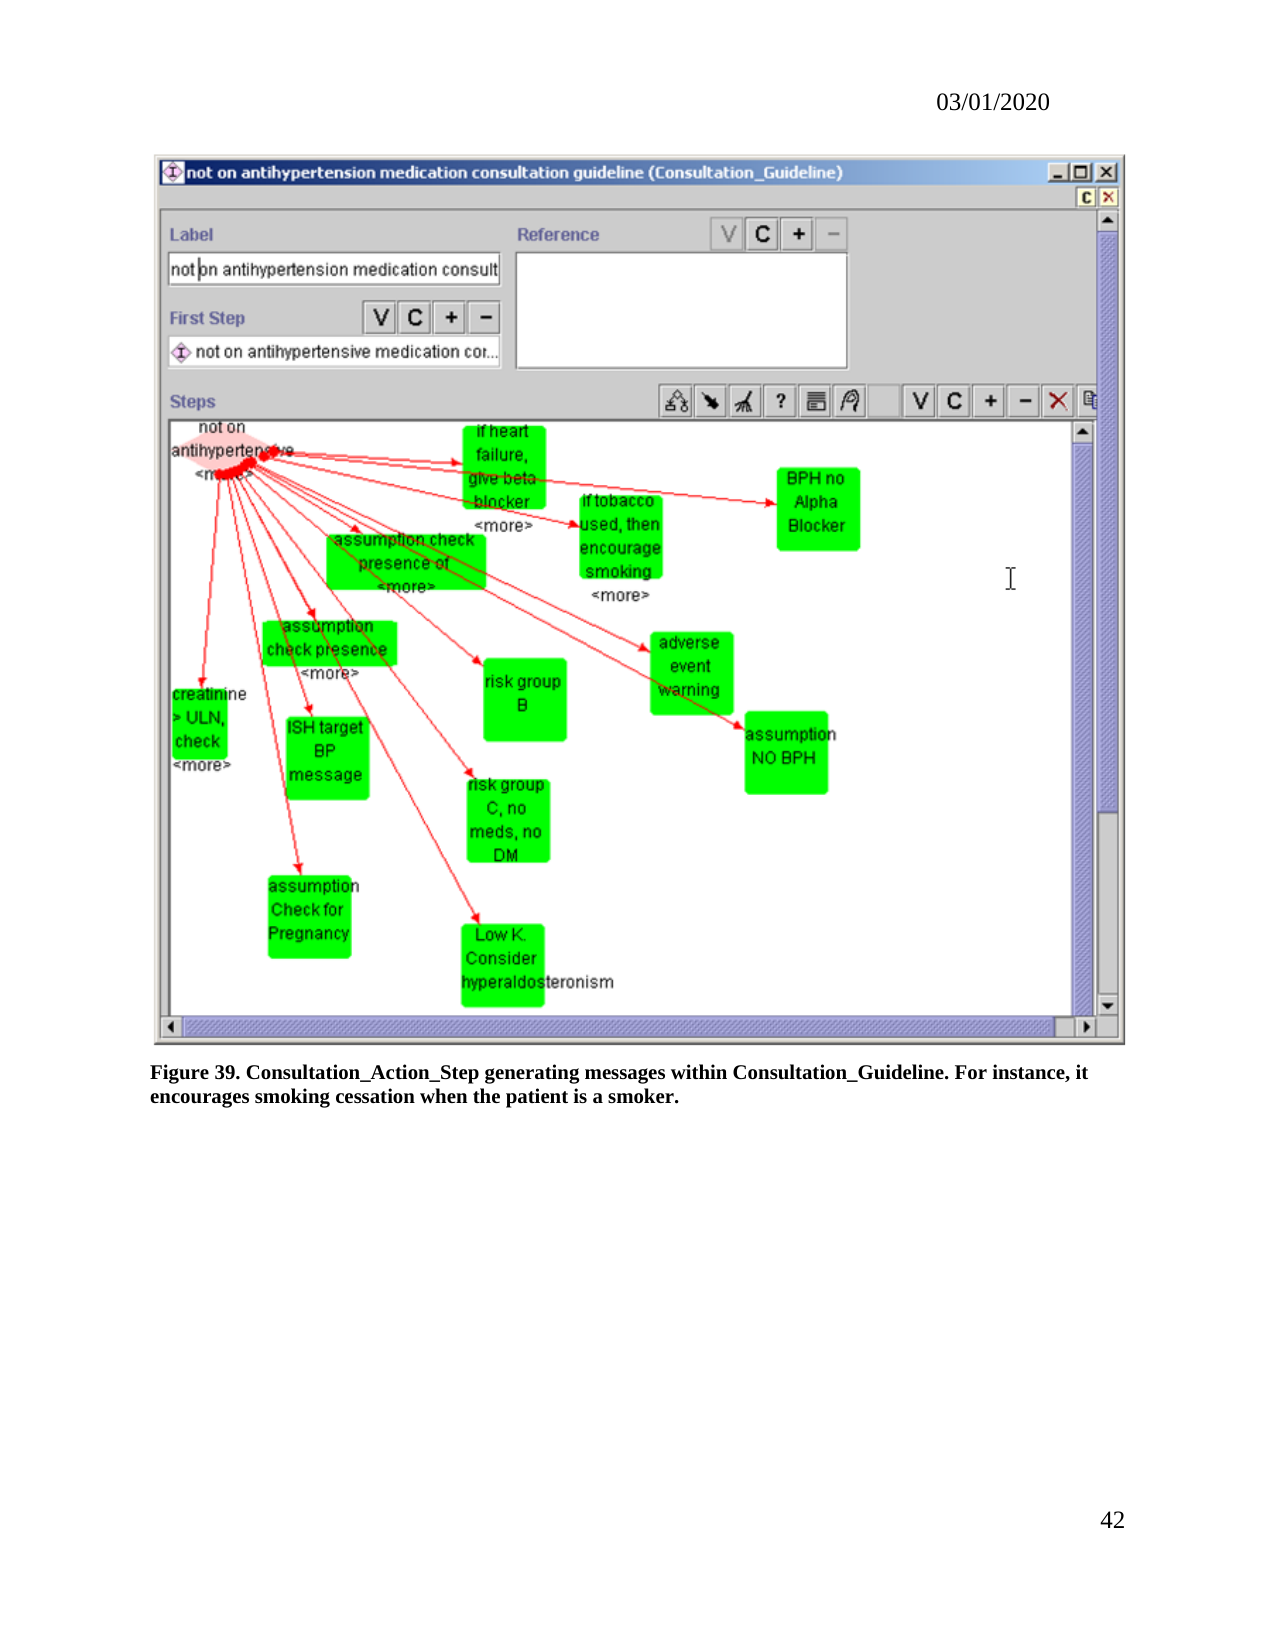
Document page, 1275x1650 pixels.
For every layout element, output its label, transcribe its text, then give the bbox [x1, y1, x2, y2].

text Figure 39. Consultation_Action_Step generating messages within Consultation_Guideline. For instance, it encourages smoking cessation when the patient is a smoker. [150, 1060, 1125, 1108]
picture [150, 150, 1125, 1048]
